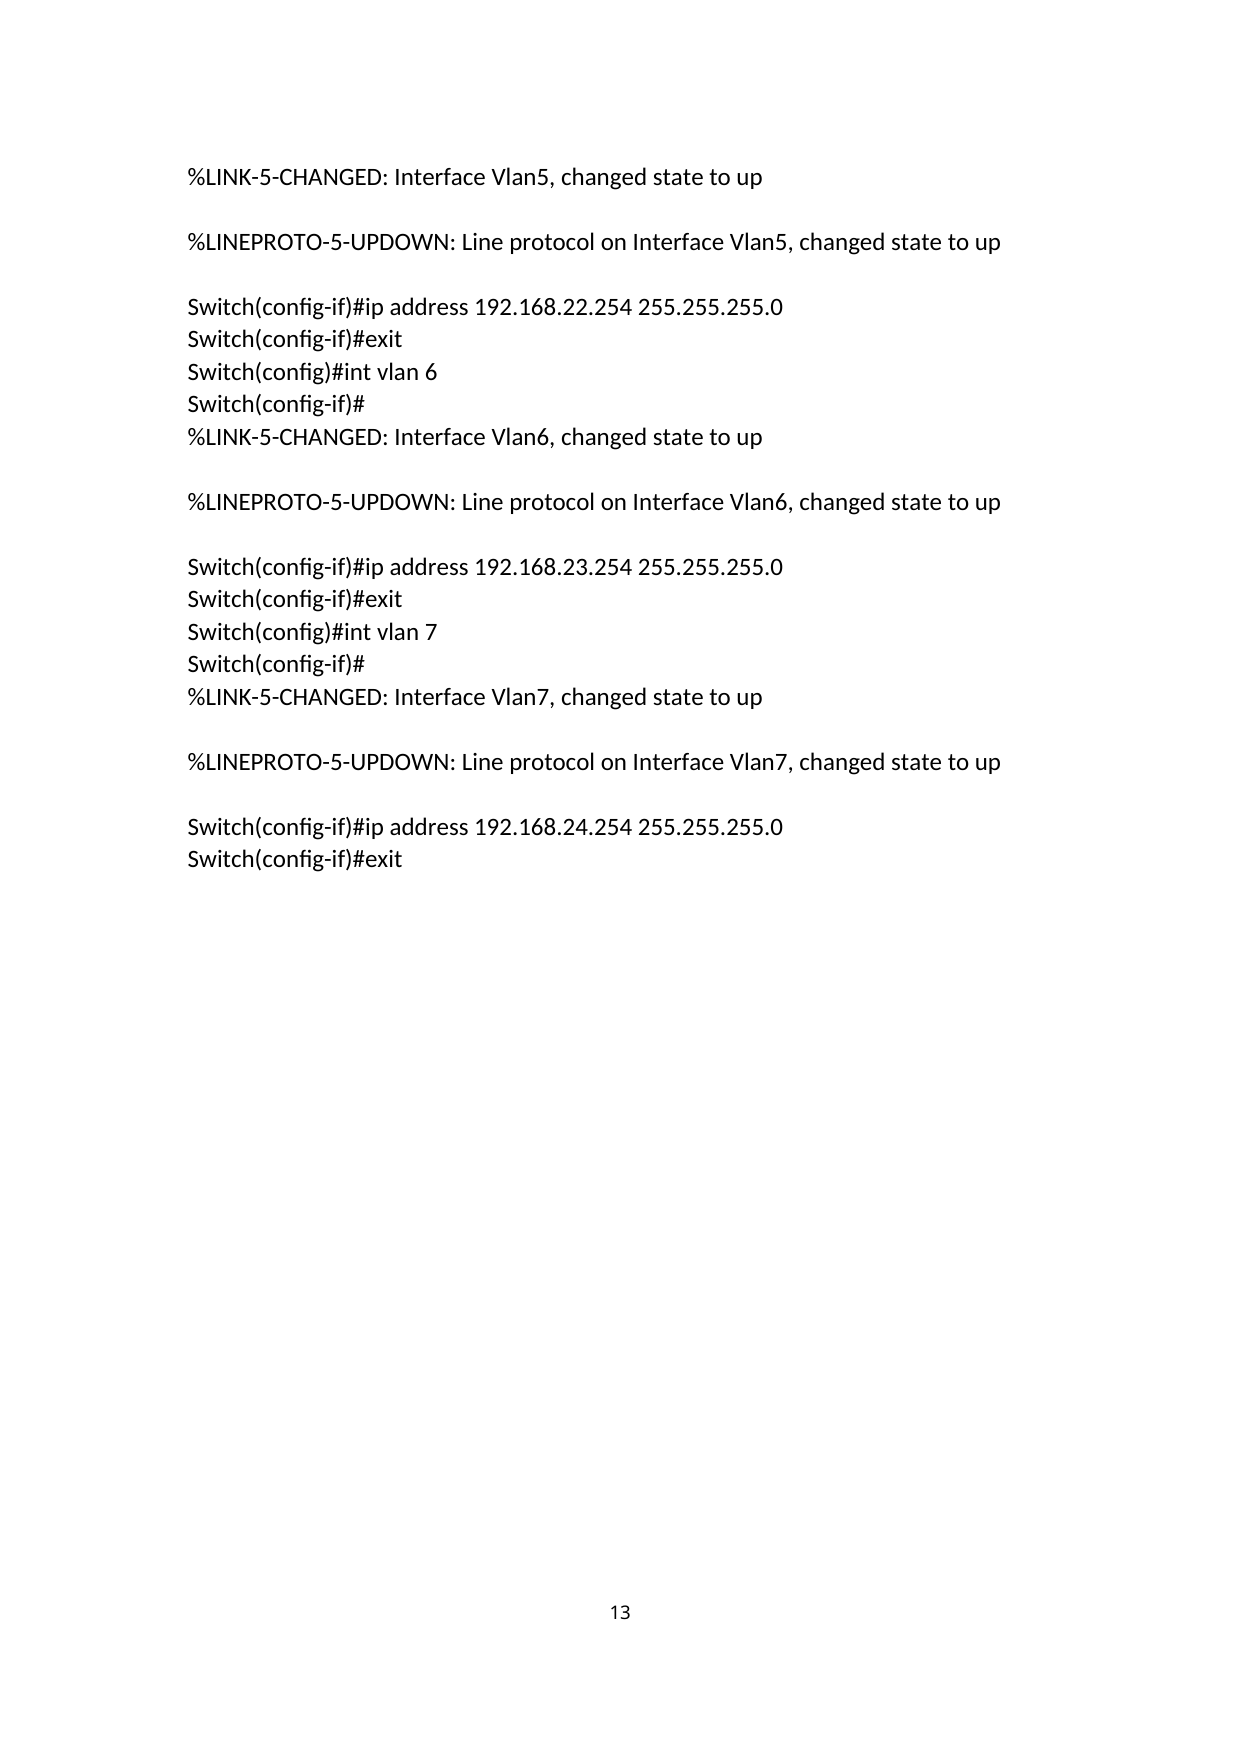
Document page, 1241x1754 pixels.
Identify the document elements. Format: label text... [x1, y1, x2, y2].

text %LINK-5-CHANGED: Interface Vlan7, changed state to up [187, 680, 1053, 712]
text Switch(config-if)#exit [187, 322, 1053, 355]
text Switch(config-if)# [187, 387, 1053, 420]
text %LINK-5-CHANGED: Interface Vlan6, changed state to up [187, 420, 1053, 452]
text Switch(config)#int vlan 7 [187, 615, 1053, 647]
text Switch(config-if)#ip address 192.168.23.254 255.255.255.0 [187, 550, 1053, 582]
text %LINEPROTO-5-UPDOWN: Line protocol on Interface Vlan6, changed state to up [187, 485, 1053, 517]
text %LINEPROTO-5-UPDOWN: Line protocol on Interface Vlan5, changed state to up [187, 225, 1053, 257]
text Switch(config-if)#exit [187, 582, 1053, 615]
text %LINEPROTO-5-UPDOWN: Line protocol on Interface Vlan7, changed state to up [187, 745, 1053, 777]
text %LINK-5-CHANGED: Interface Vlan5, changed state to up [187, 160, 1053, 192]
text Switch(config-if)#ip address 192.168.24.254 255.255.255.0 [187, 810, 1053, 842]
text Switch(config-if)#exit [187, 842, 1053, 875]
text Switch(config)#int vlan 6 [187, 355, 1053, 387]
text Switch(config-if)# [187, 647, 1053, 680]
text Switch(config-if)#ip address 192.168.22.254 255.255.255.0 [187, 290, 1053, 322]
